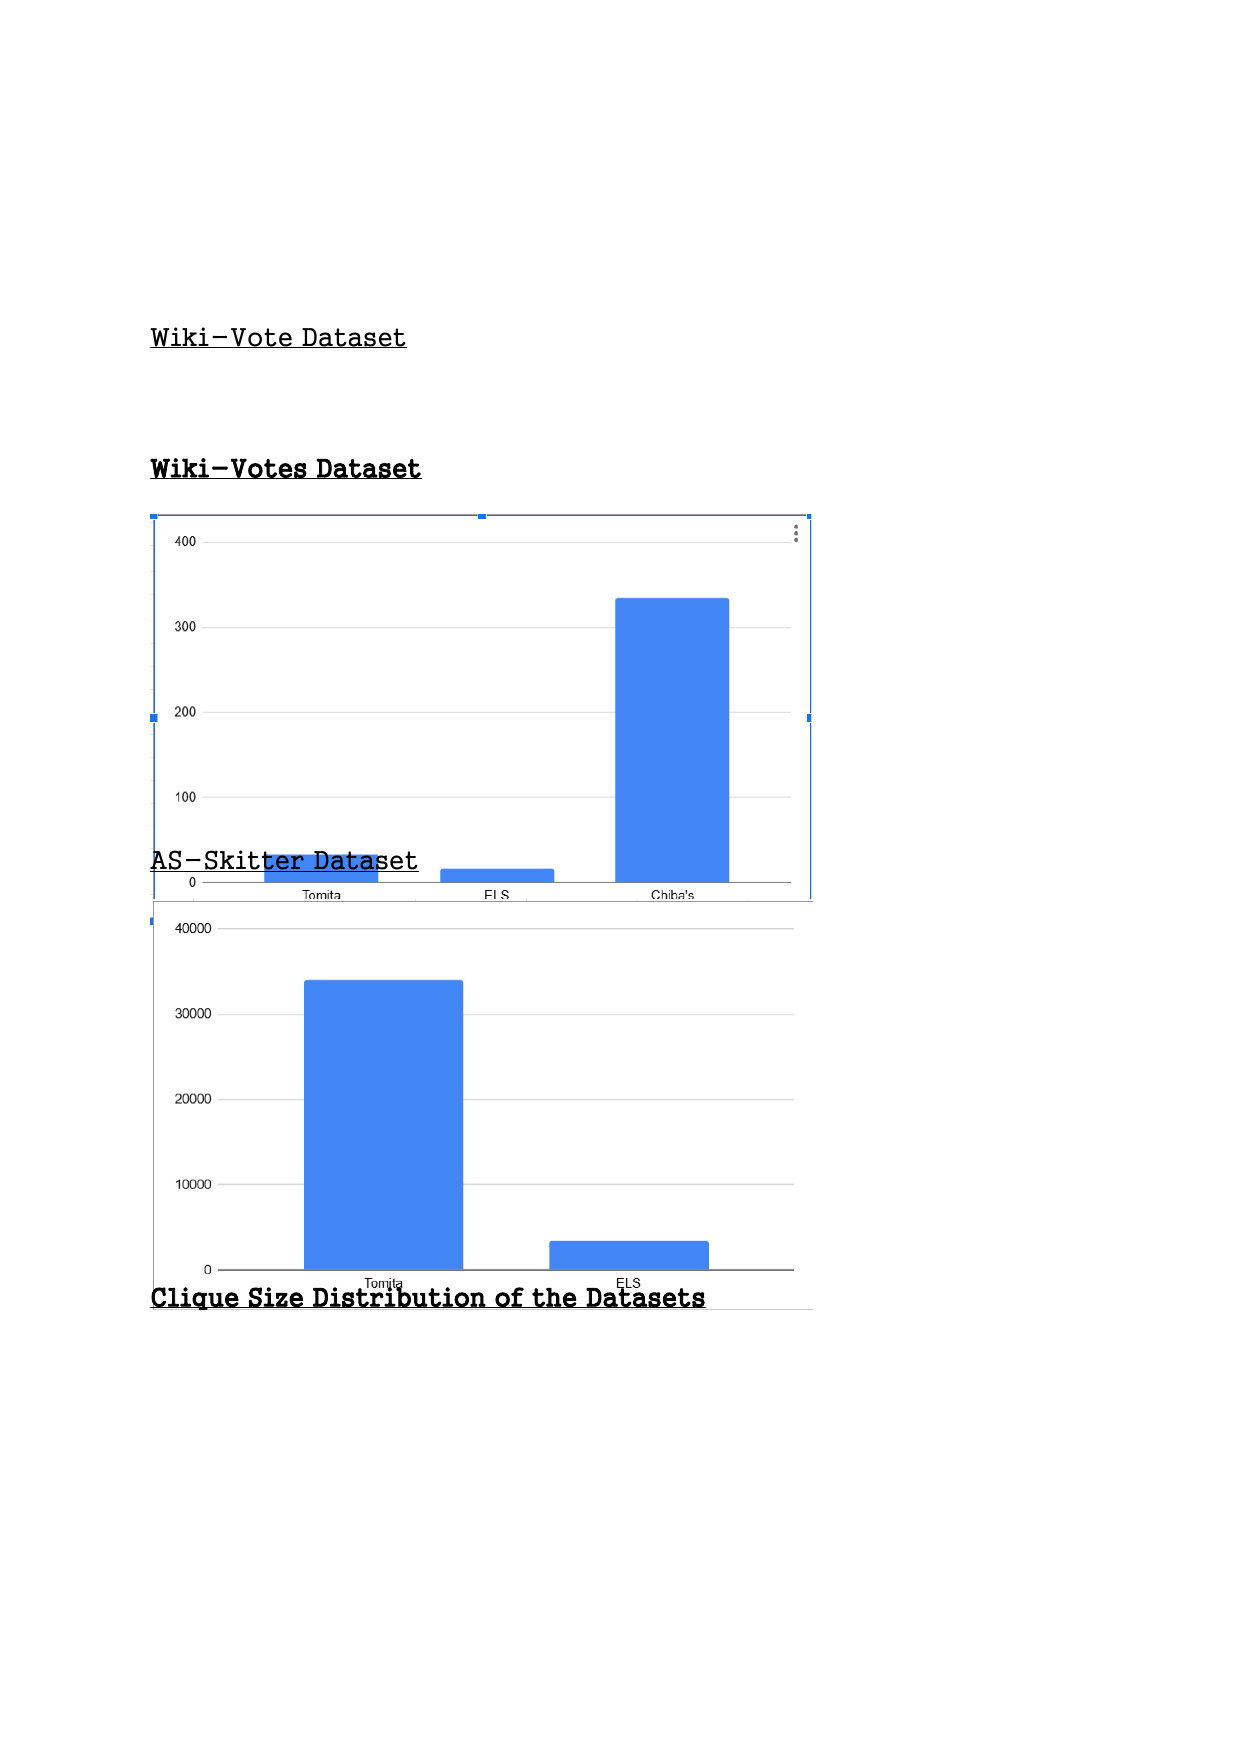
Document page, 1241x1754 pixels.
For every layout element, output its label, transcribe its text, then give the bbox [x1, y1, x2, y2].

text Clique Size Distribution of the Datasets [150, 1285, 1090, 1310]
text Wiki-Vote Dataset [150, 324, 1090, 349]
text Wiki-Votes Dataset [150, 456, 1090, 481]
text AS-Skitter Dataset [150, 848, 1090, 873]
picture [150, 514, 812, 848]
picture [150, 873, 814, 1285]
